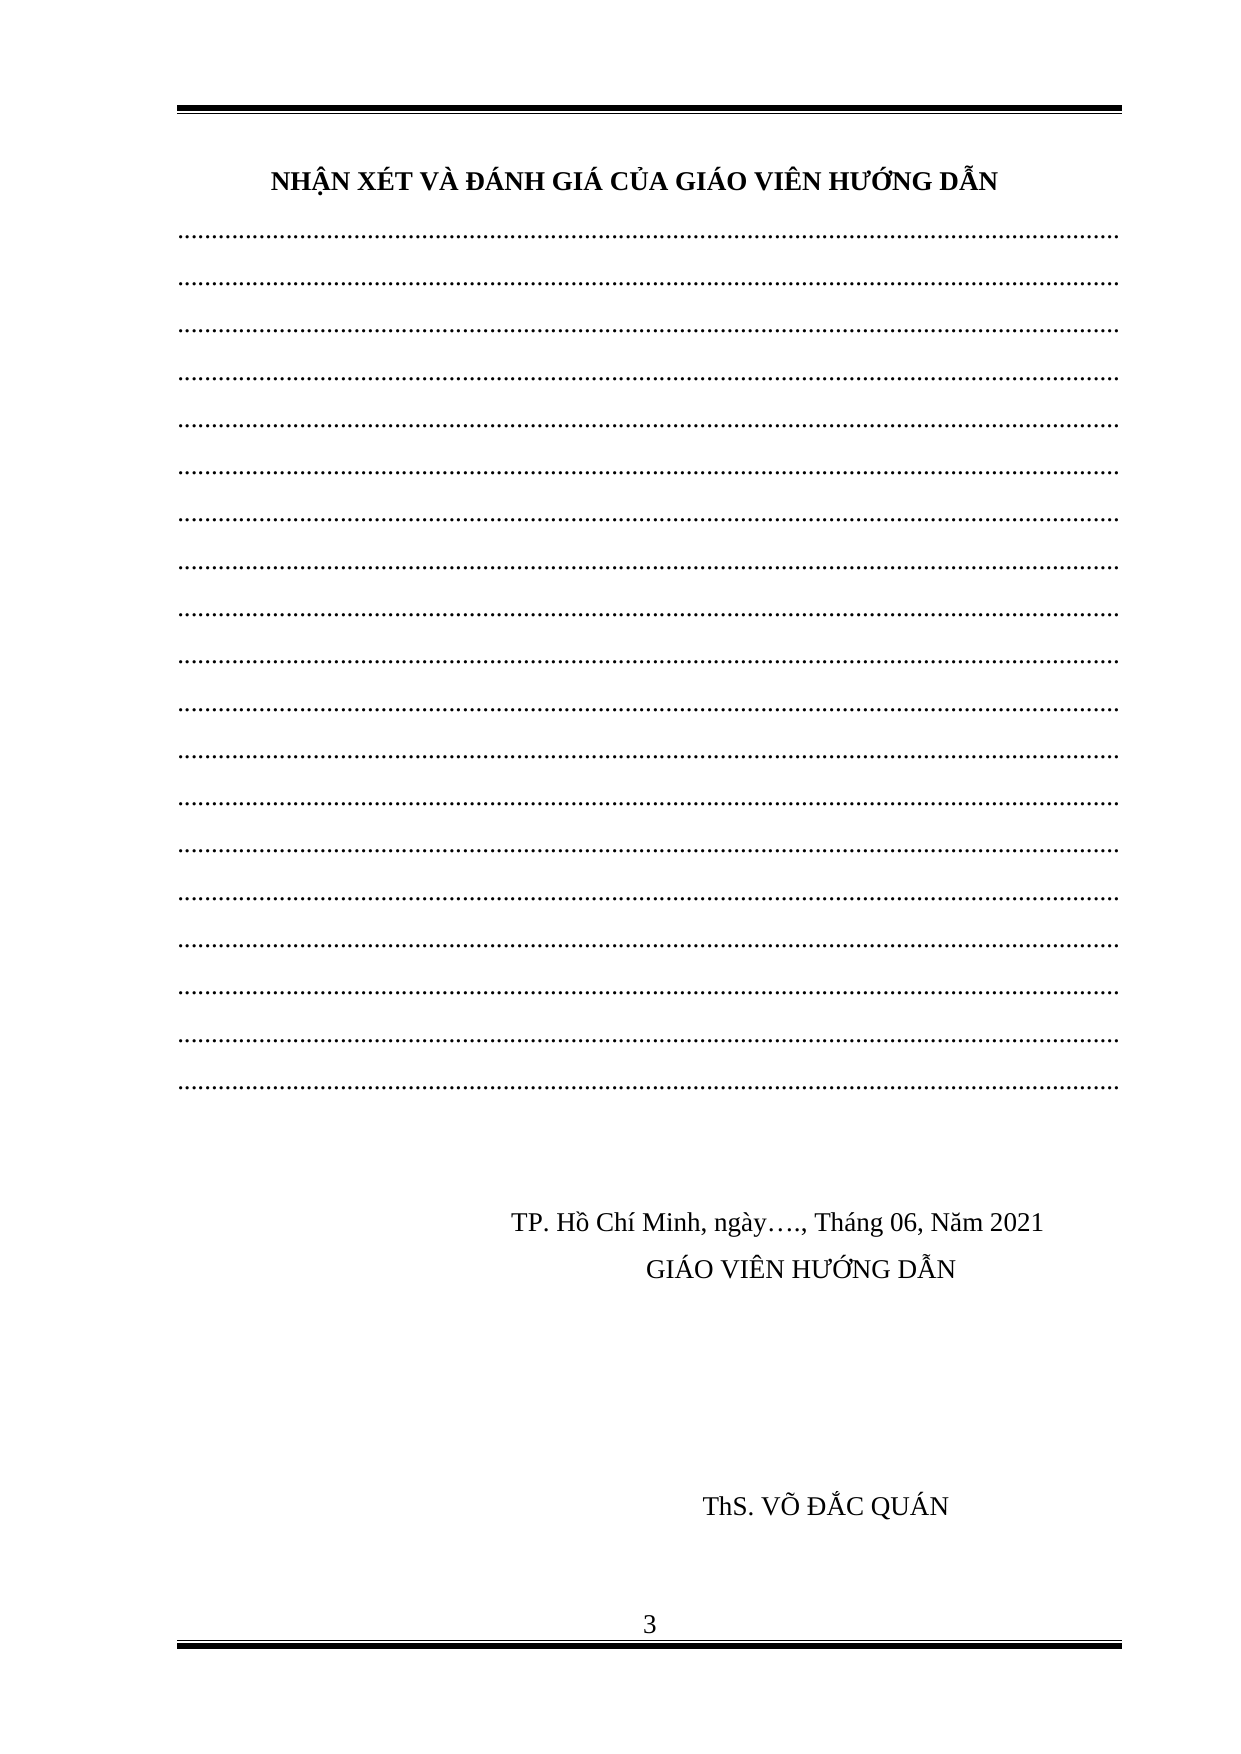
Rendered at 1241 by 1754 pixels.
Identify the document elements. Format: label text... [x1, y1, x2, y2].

title NHẬN XÉT VÀ ĐÁNH GIÁ CỦA GIÁO VIÊN HƯỚNG DẪN [177, 165, 1092, 197]
text ThS. VÕ ĐẮC QUÁN [627, 1489, 1092, 1521]
text GIÁO VIÊN HƯỚNG DẪN [402, 1253, 1092, 1284]
text TP. Hồ Chí Minh, ngày…., Tháng 06, Năm 2021 [402, 1206, 1092, 1237]
